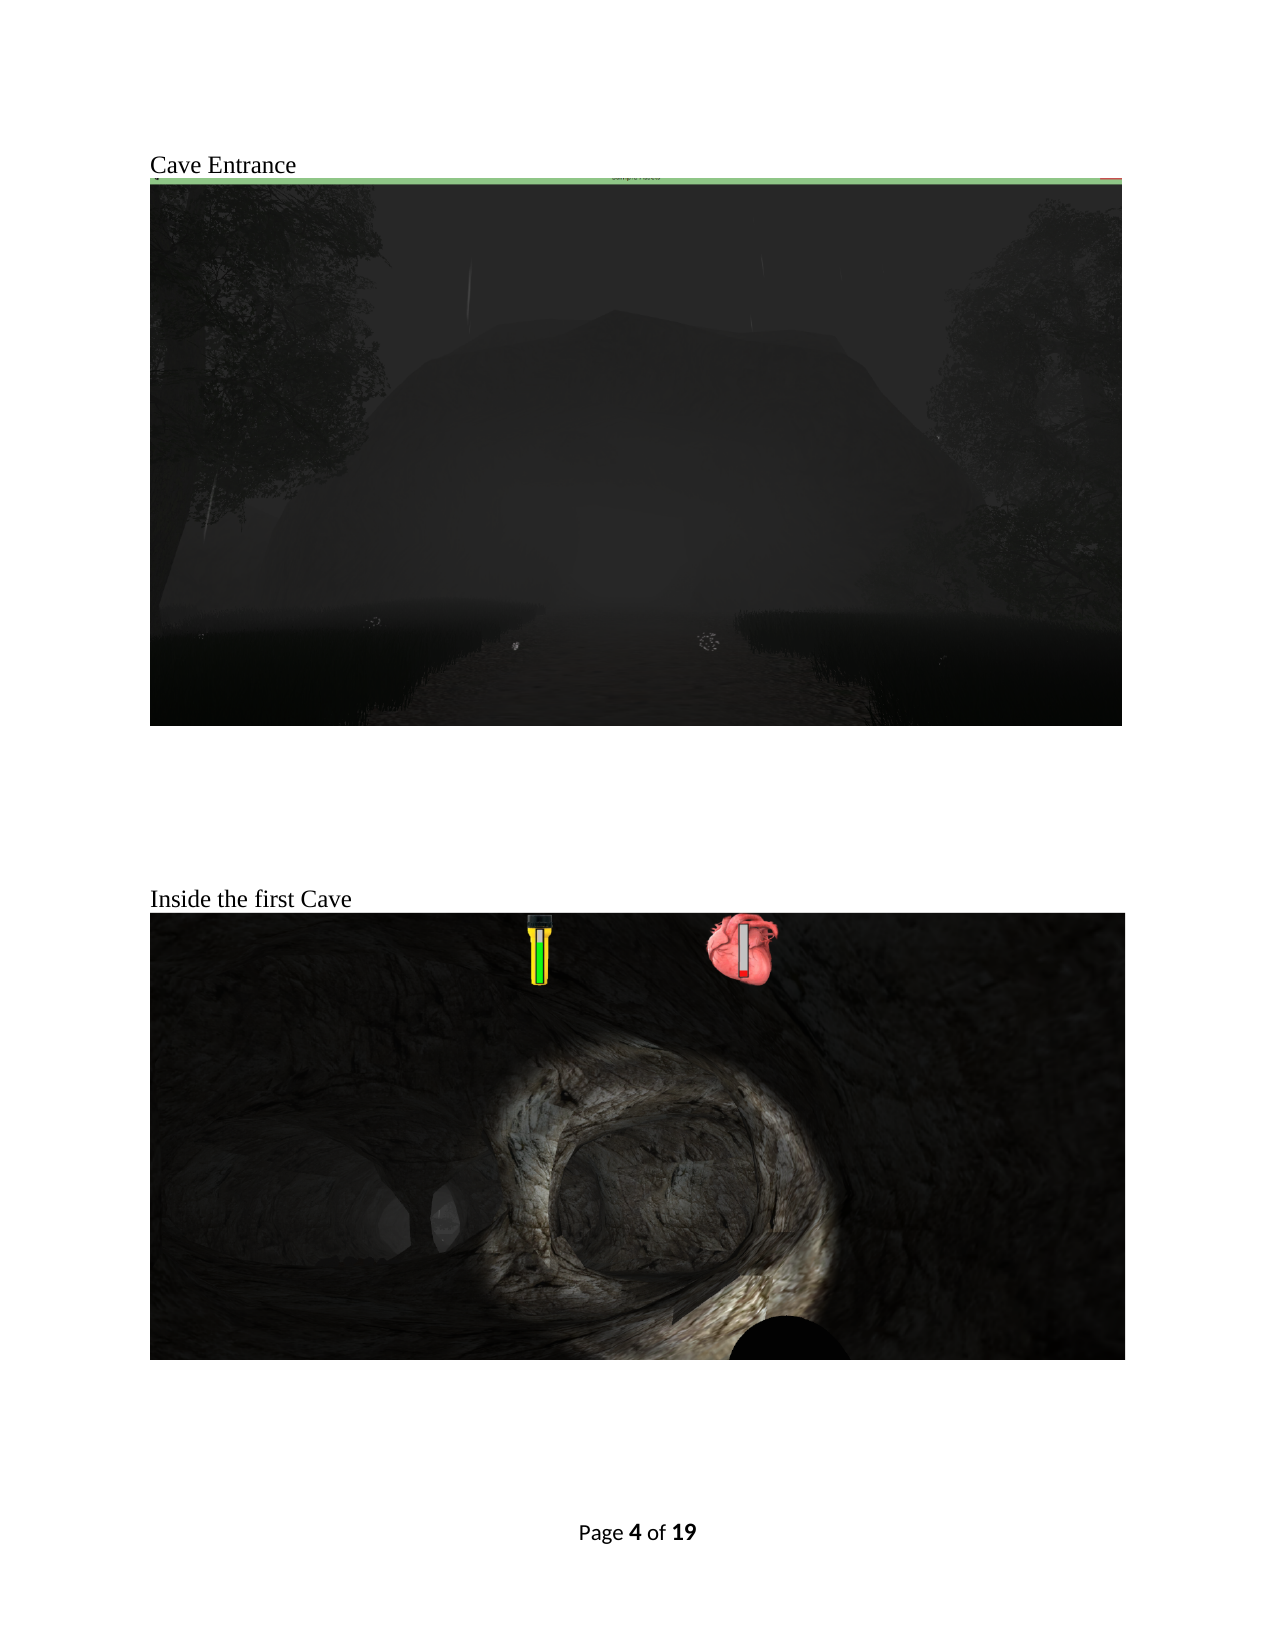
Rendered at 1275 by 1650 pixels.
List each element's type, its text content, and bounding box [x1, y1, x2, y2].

text Cave Entrance [150, 150, 1125, 179]
text Inside the first Cave [150, 884, 1125, 912]
picture [150, 178, 1122, 726]
picture [150, 912, 1125, 1360]
